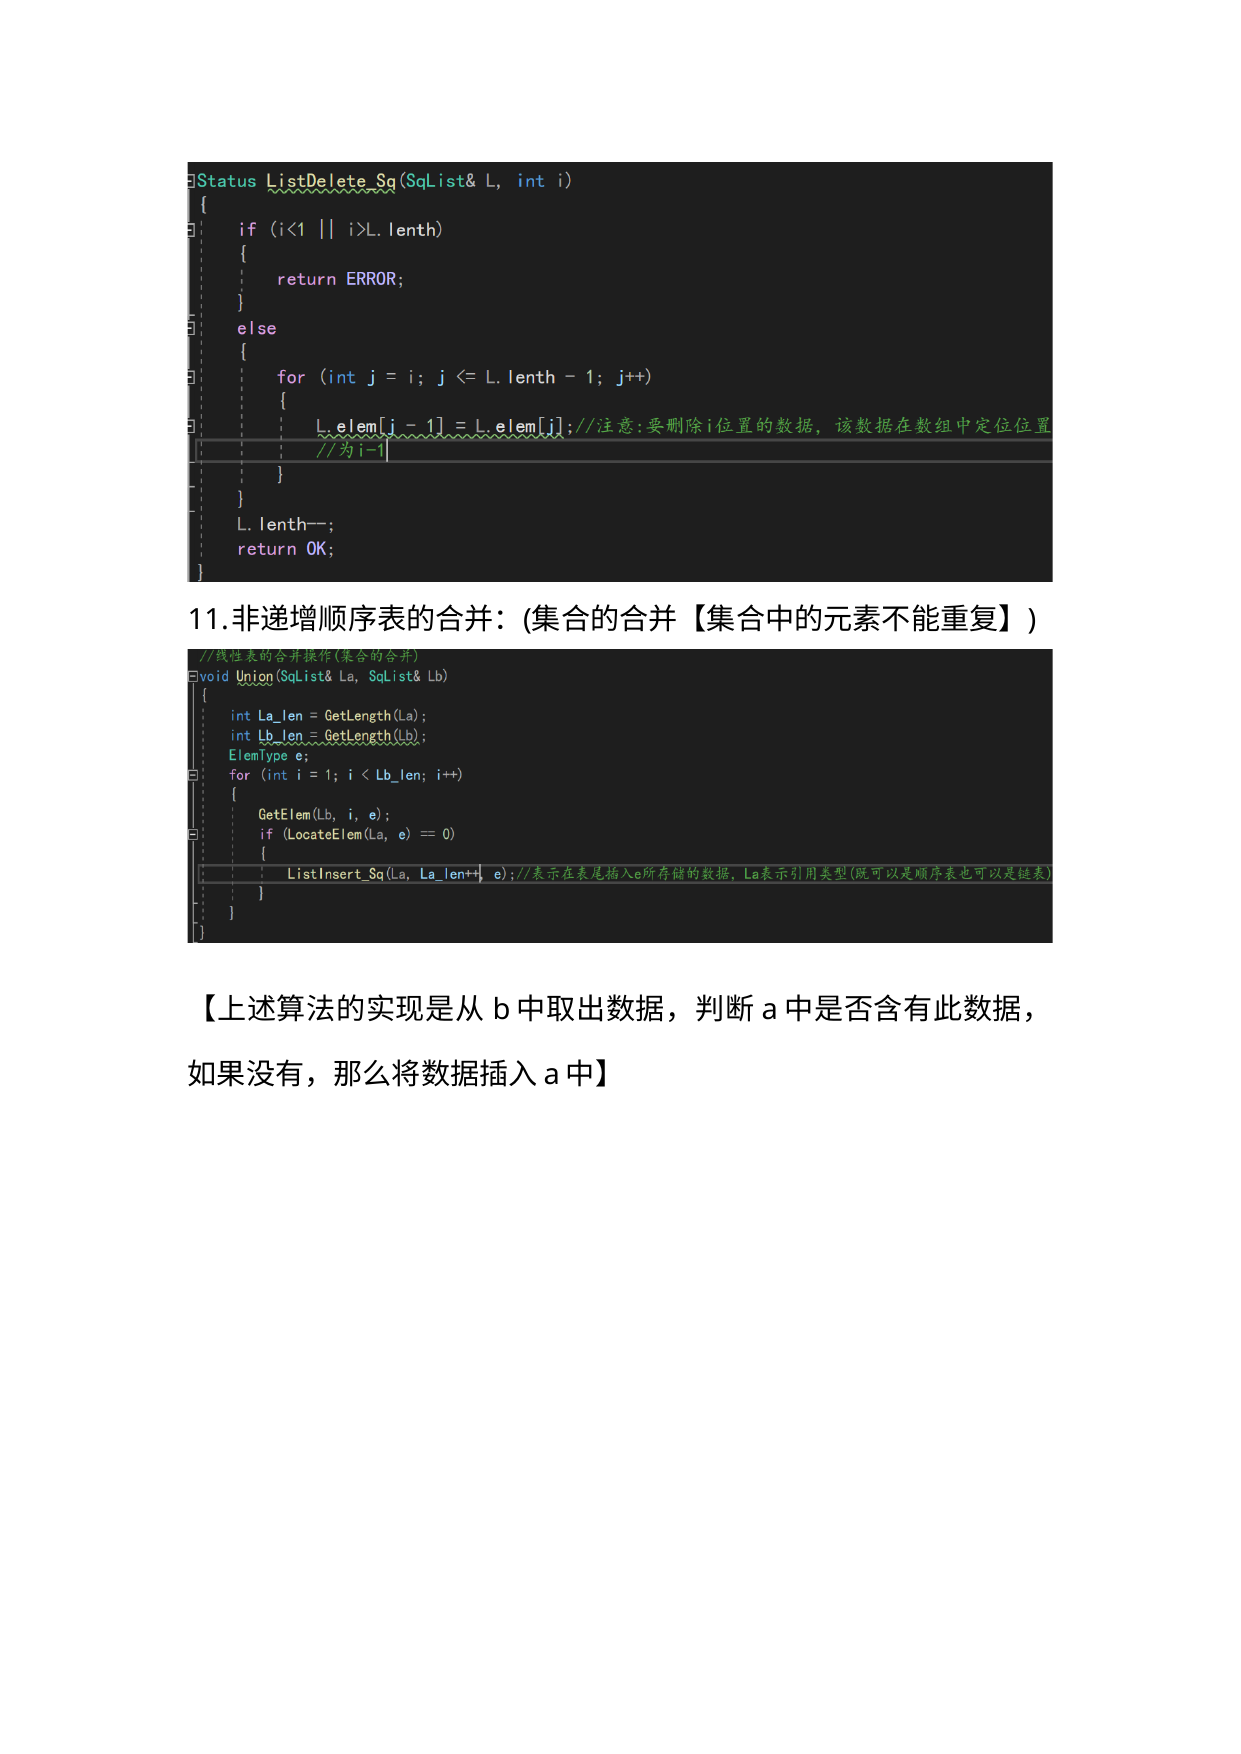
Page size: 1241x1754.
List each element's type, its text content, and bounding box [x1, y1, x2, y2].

list 非递增顺序表的合并：(集合的合并【集合中的元素不能重复】) [187, 584, 1053, 649]
picture [187, 649, 1053, 943]
picture [187, 162, 1053, 582]
text 【上述算法的实现是从b中取出数据，判断a中是否含有此数据，如果没有，那么将数据插入a中】 [187, 974, 1053, 1104]
